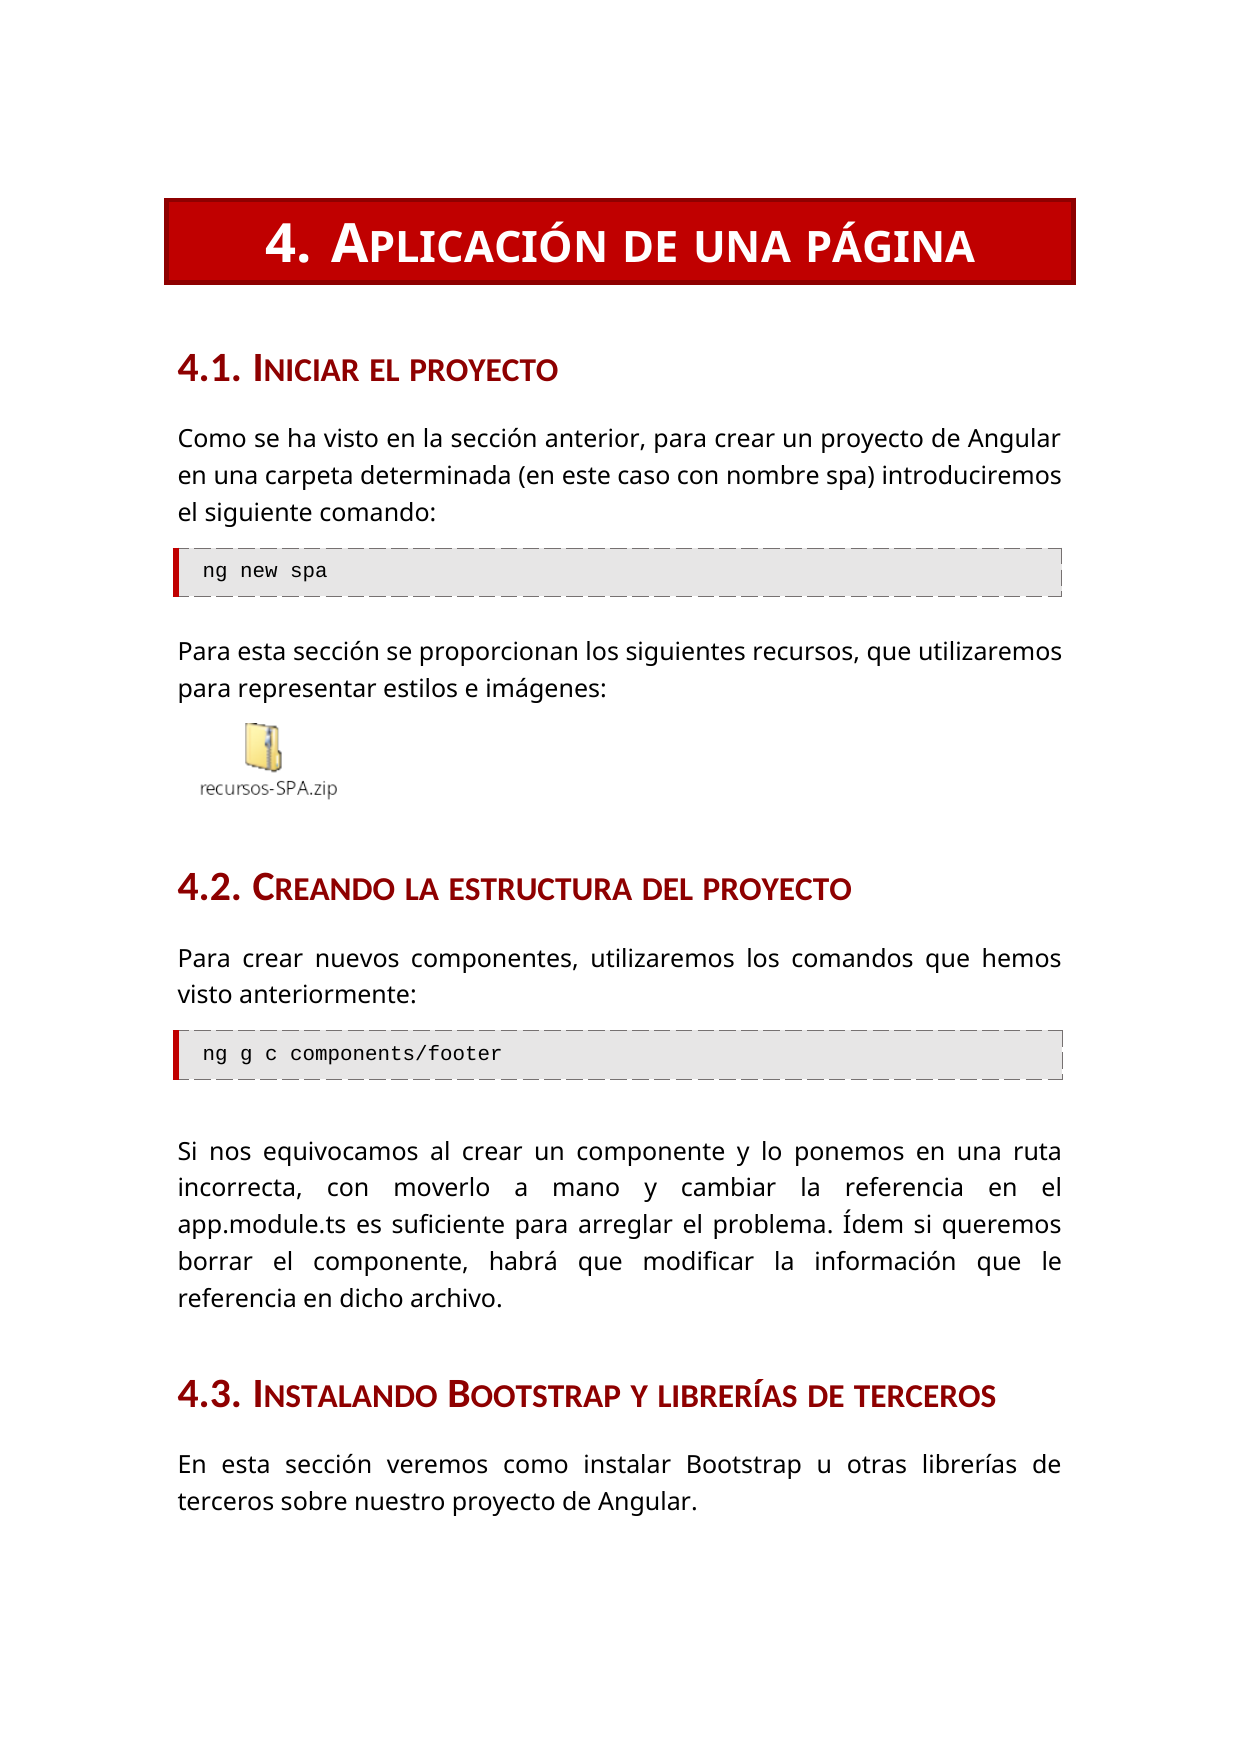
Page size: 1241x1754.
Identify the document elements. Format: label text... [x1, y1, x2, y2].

subtitle Instalando Bootstrap y librerías de terceros [177, 1367, 1063, 1418]
text Como se ha visto en la sección anterior, para crear un proyecto de Angular en una carpeta determinada (en este caso con nombre spa) introduciremos el siguiente comando: [177, 421, 1063, 528]
text Para esta sección se proporcionan los siguientes recursos, que utilizaremos para representar estilos e imágenes: [177, 597, 1063, 704]
text Para crear nuevos componentes, utilizaremos los comandos que hemos visto anteriormente: [177, 940, 1063, 1011]
subtitle Creando la estructura del proyecto [177, 860, 1063, 911]
table_header ng g c components/footer [179, 1030, 1062, 1079]
text En esta sección veremos como instalar Bootstrap u otras librerías de terceros sobre nuestro proyecto de Angular. [177, 1447, 1063, 1518]
subtitle Aplicación de una página [169, 202, 1071, 280]
table_header ng new spa [179, 548, 1062, 596]
text Si nos equivocamos al crear un componente y lo ponemos en una ruta incorrecta, con moverlo a mano y cambiar la referencia en el app.module.ts es suficiente para arreglar el problema. Ídem si queremos borrar el componente, habrá que modificar la información que le referencia en dicho archivo. [177, 1133, 1063, 1314]
subtitle Iniciar el proyecto [177, 341, 1063, 392]
